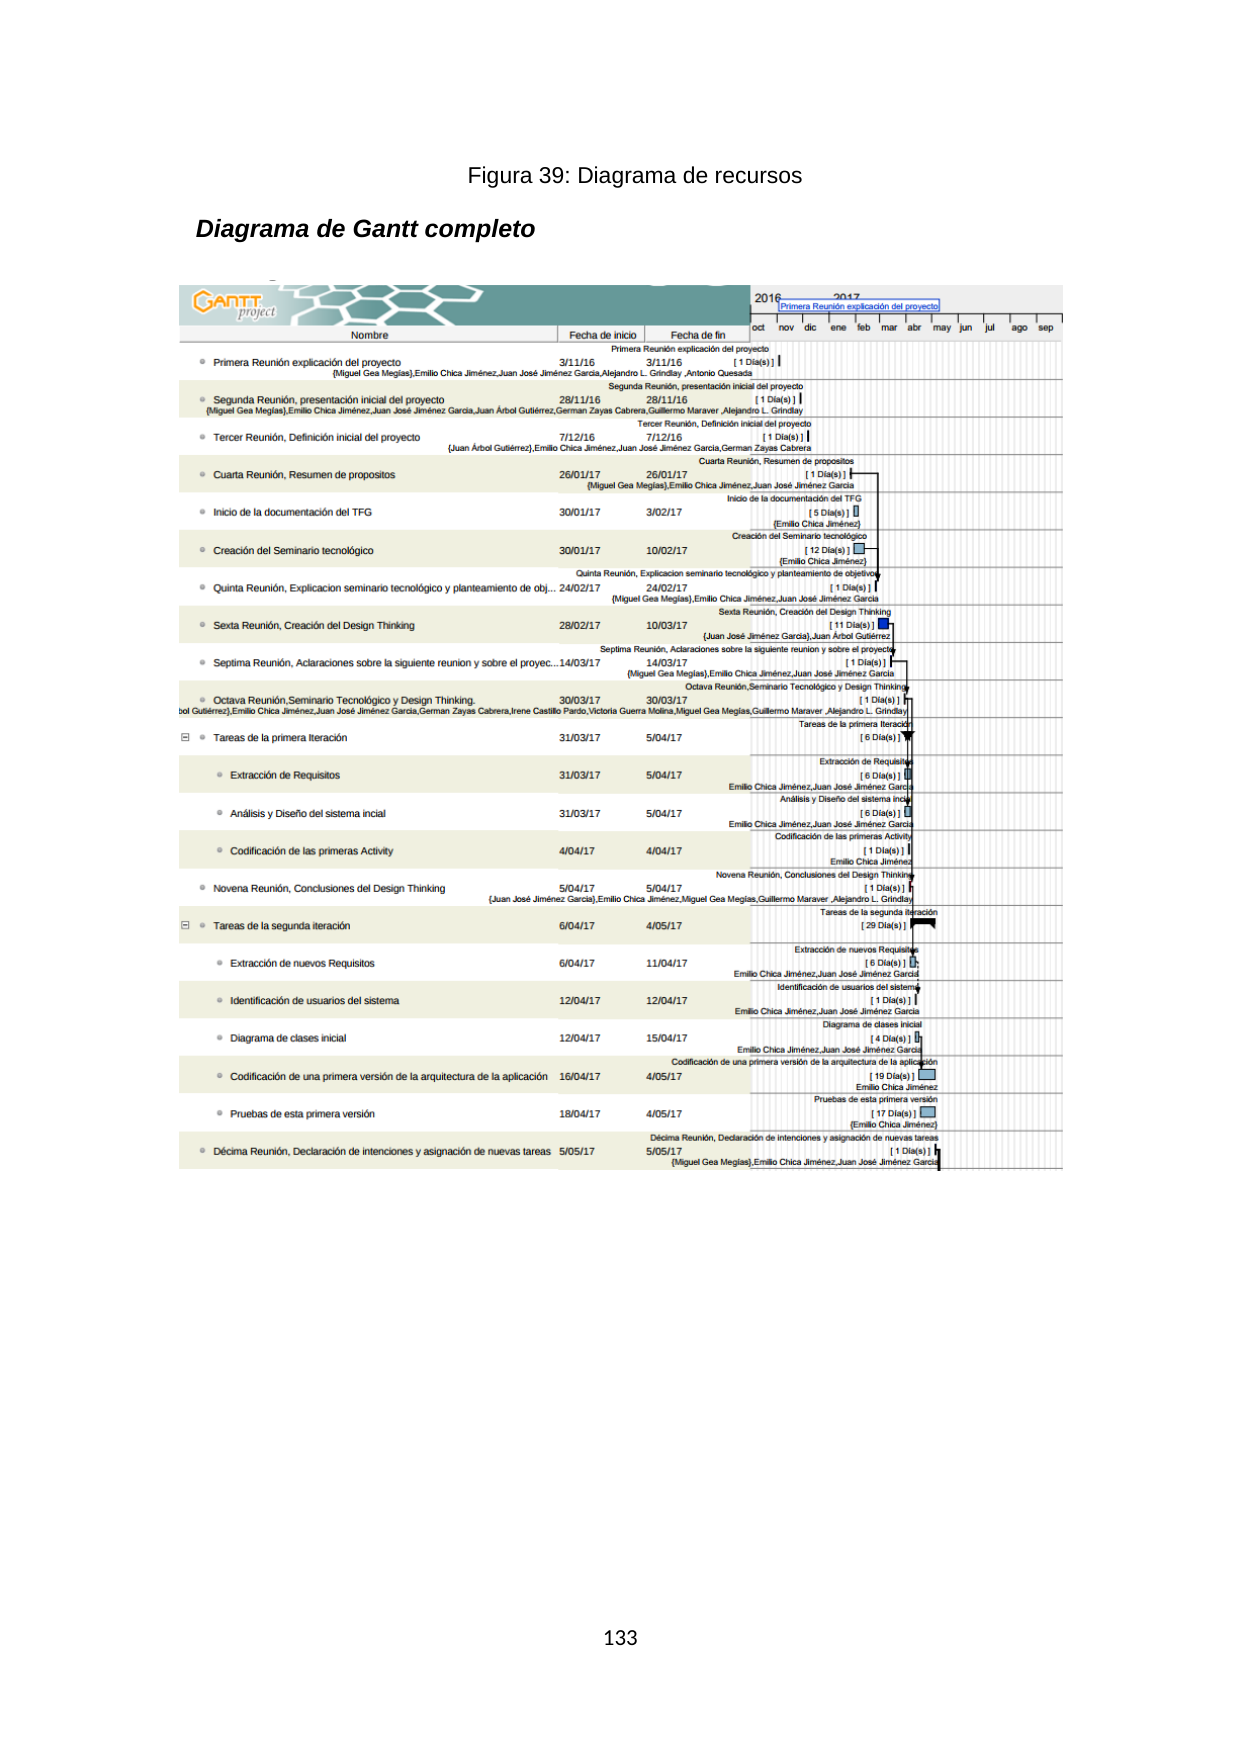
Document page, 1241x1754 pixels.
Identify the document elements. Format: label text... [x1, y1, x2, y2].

text Figura 39: Diagrama de recursos [175, 162, 1065, 189]
subtitle Diagrama de Gantt completo [196, 214, 1065, 243]
